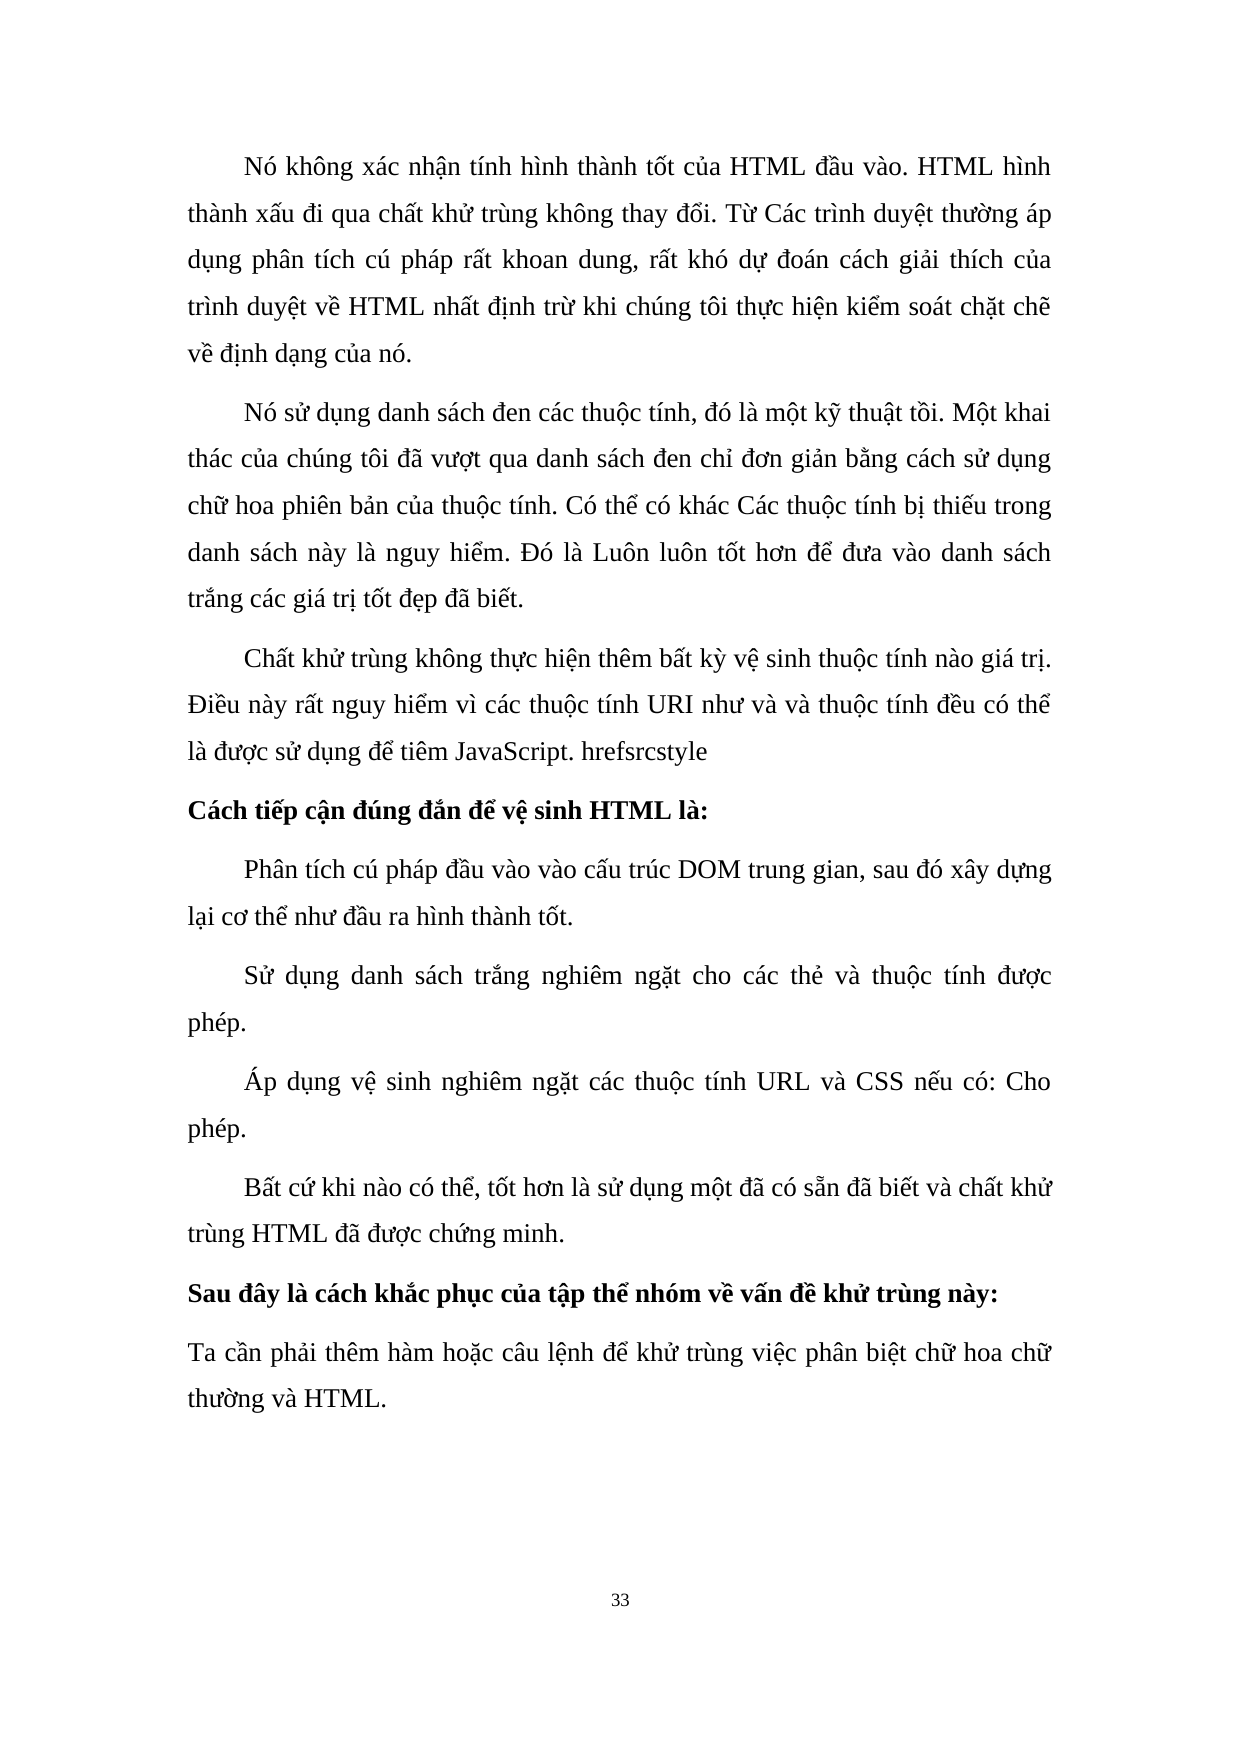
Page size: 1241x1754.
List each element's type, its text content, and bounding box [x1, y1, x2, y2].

text Áp dụng vệ sinh nghiêm ngặt các thuộc tính URL và CSS nếu có: Cho phép. [187, 1065, 1053, 1143]
text Sau đây là cách khắc phục của tập thể nhóm về vấn đề khử trùng này: [187, 1277, 1053, 1308]
text Sử dụng danh sách trắng nghiêm ngặt cho các thẻ và thuộc tính được phép. [187, 959, 1053, 1037]
text Nó không xác nhận tính hình thành tốt của HTML đầu vào. HTML hình thành xấu đi qua chất khử trùng không thay đổi. Từ Các trình duyệt thường áp dụng phân tích cú pháp rất khoan dung, rất khó dự đoán cách giải thích của trình duyệt về HTML nhất định trừ khi chúng tôi thực hiện kiểm soát chặt chẽ về định dạng của nó. [187, 150, 1053, 368]
text Nó sử dụng danh sách đen các thuộc tính, đó là một kỹ thuật tồi. Một khai thác của chúng tôi đã vượt qua danh sách đen chỉ đơn giản bằng cách sử dụng chữ hoa phiên bản của thuộc tính. Có thể có khác Các thuộc tính bị thiếu trong danh sách này là nguy hiểm. Đó là Luôn luôn tốt hơn để đưa vào danh sách trắng các giá trị tốt đẹp đã biết. [187, 396, 1053, 614]
text Phân tích cú pháp đầu vào vào cấu trúc DOM trung gian, sau đó xây dựng lại cơ thể như đầu ra hình thành tốt. [187, 853, 1053, 931]
text Chất khử trùng không thực hiện thêm bất kỳ vệ sinh thuộc tính nào giá trị. Điều này rất nguy hiểm vì các thuộc tính URI như và và thuộc tính đều có thể là được sử dụng để tiêm JavaScript. hrefsrcstyle [187, 642, 1053, 766]
text Bất cứ khi nào có thể, tốt hơn là sử dụng một đã có sẵn đã biết và chất khử trùng HTML đã được chứng minh. [187, 1171, 1053, 1249]
text Cách tiếp cận đúng đắn để vệ sinh HTML là: [187, 794, 1053, 825]
text Ta cần phải thêm hàm hoặc câu lệnh để khử trùng việc phân biệt chữ hoa chữ thường và HTML. [187, 1336, 1053, 1414]
